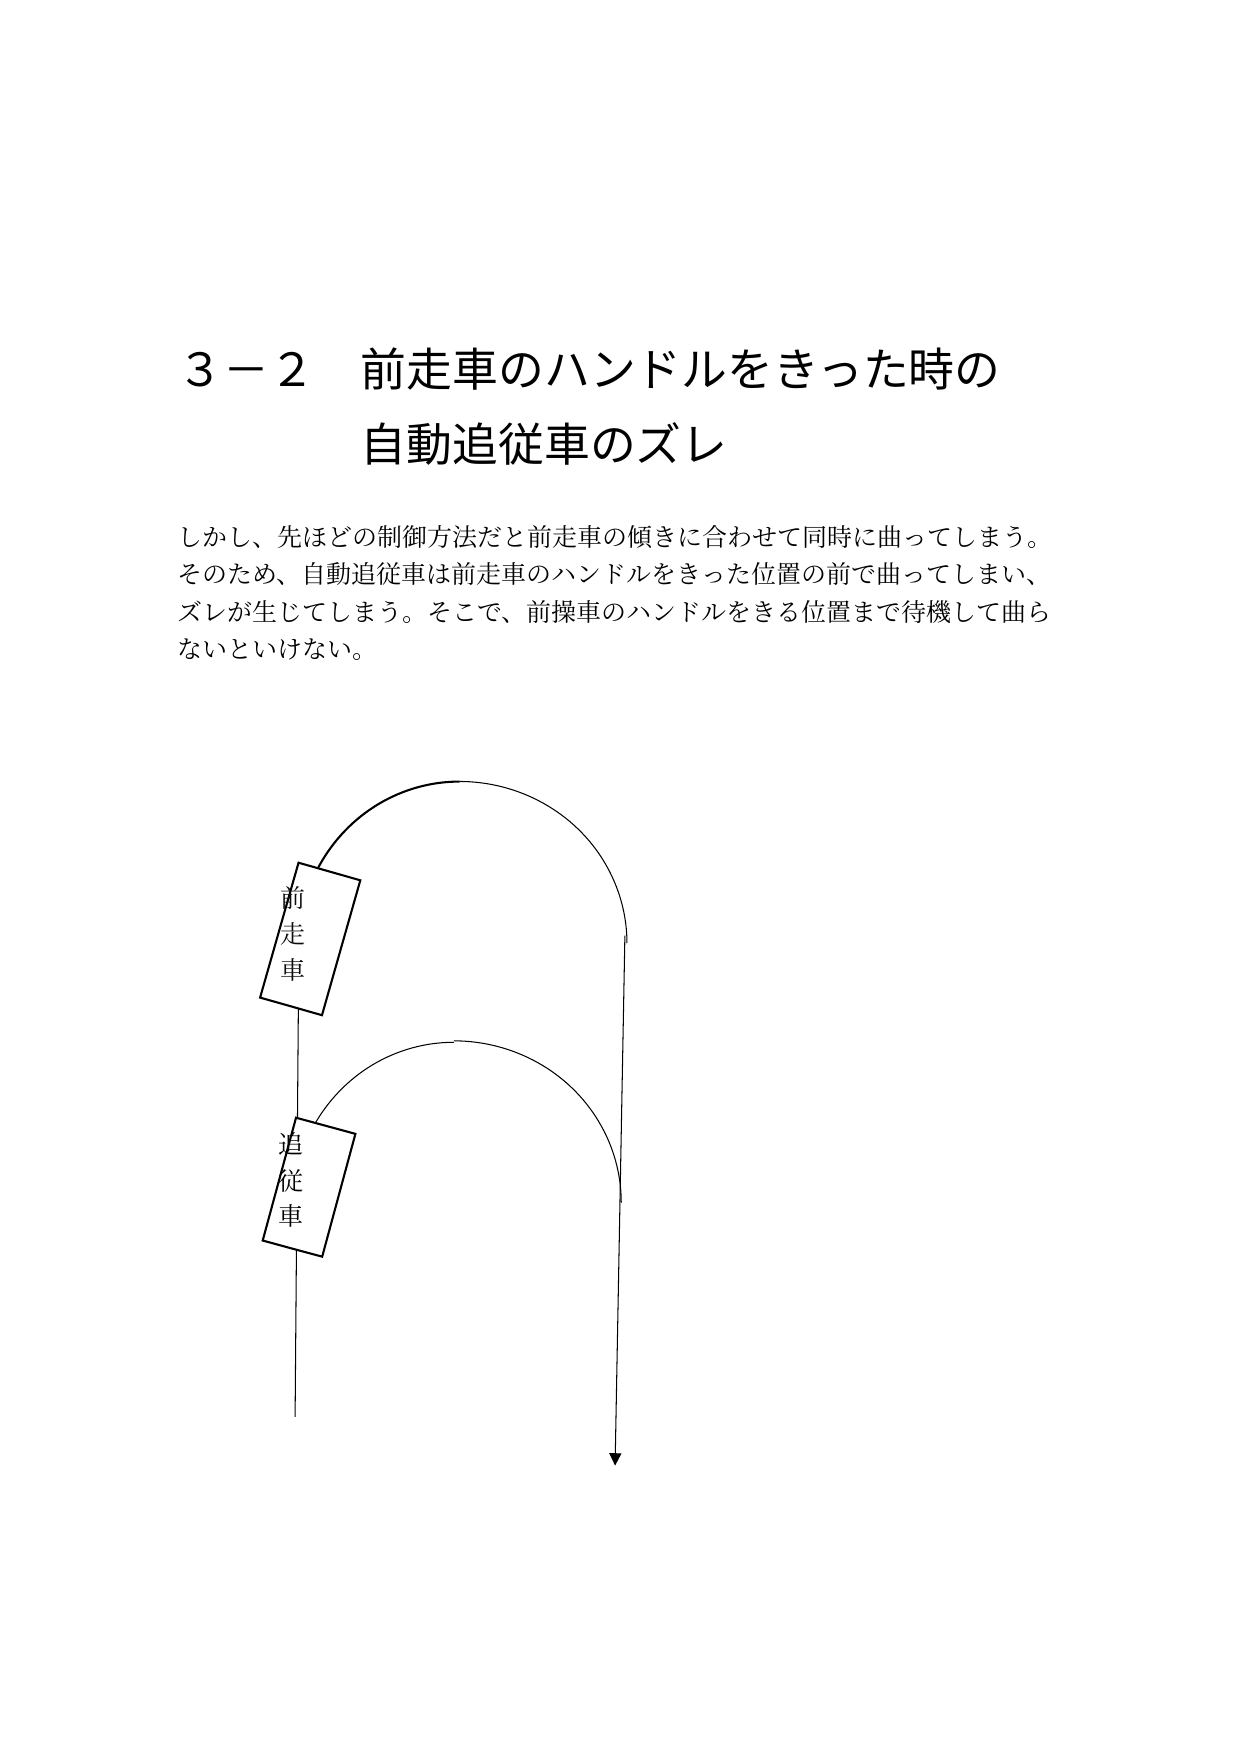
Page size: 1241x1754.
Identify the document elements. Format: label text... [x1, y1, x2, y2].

text ３－２ 前走車のハンドルをきった時の 自動追従車のズレ [177, 329, 1063, 479]
text しかし、先ほどの制御方法だと前走車の傾きに合わせて同時に曲ってしまう。そのため、自動追従車は前走車のハンドルをきった位置の前で曲ってしまい、ズレが生じてしまう。そこで、前操車のハンドルをきる位置まで待機して曲らないといけない。 [177, 517, 1063, 667]
